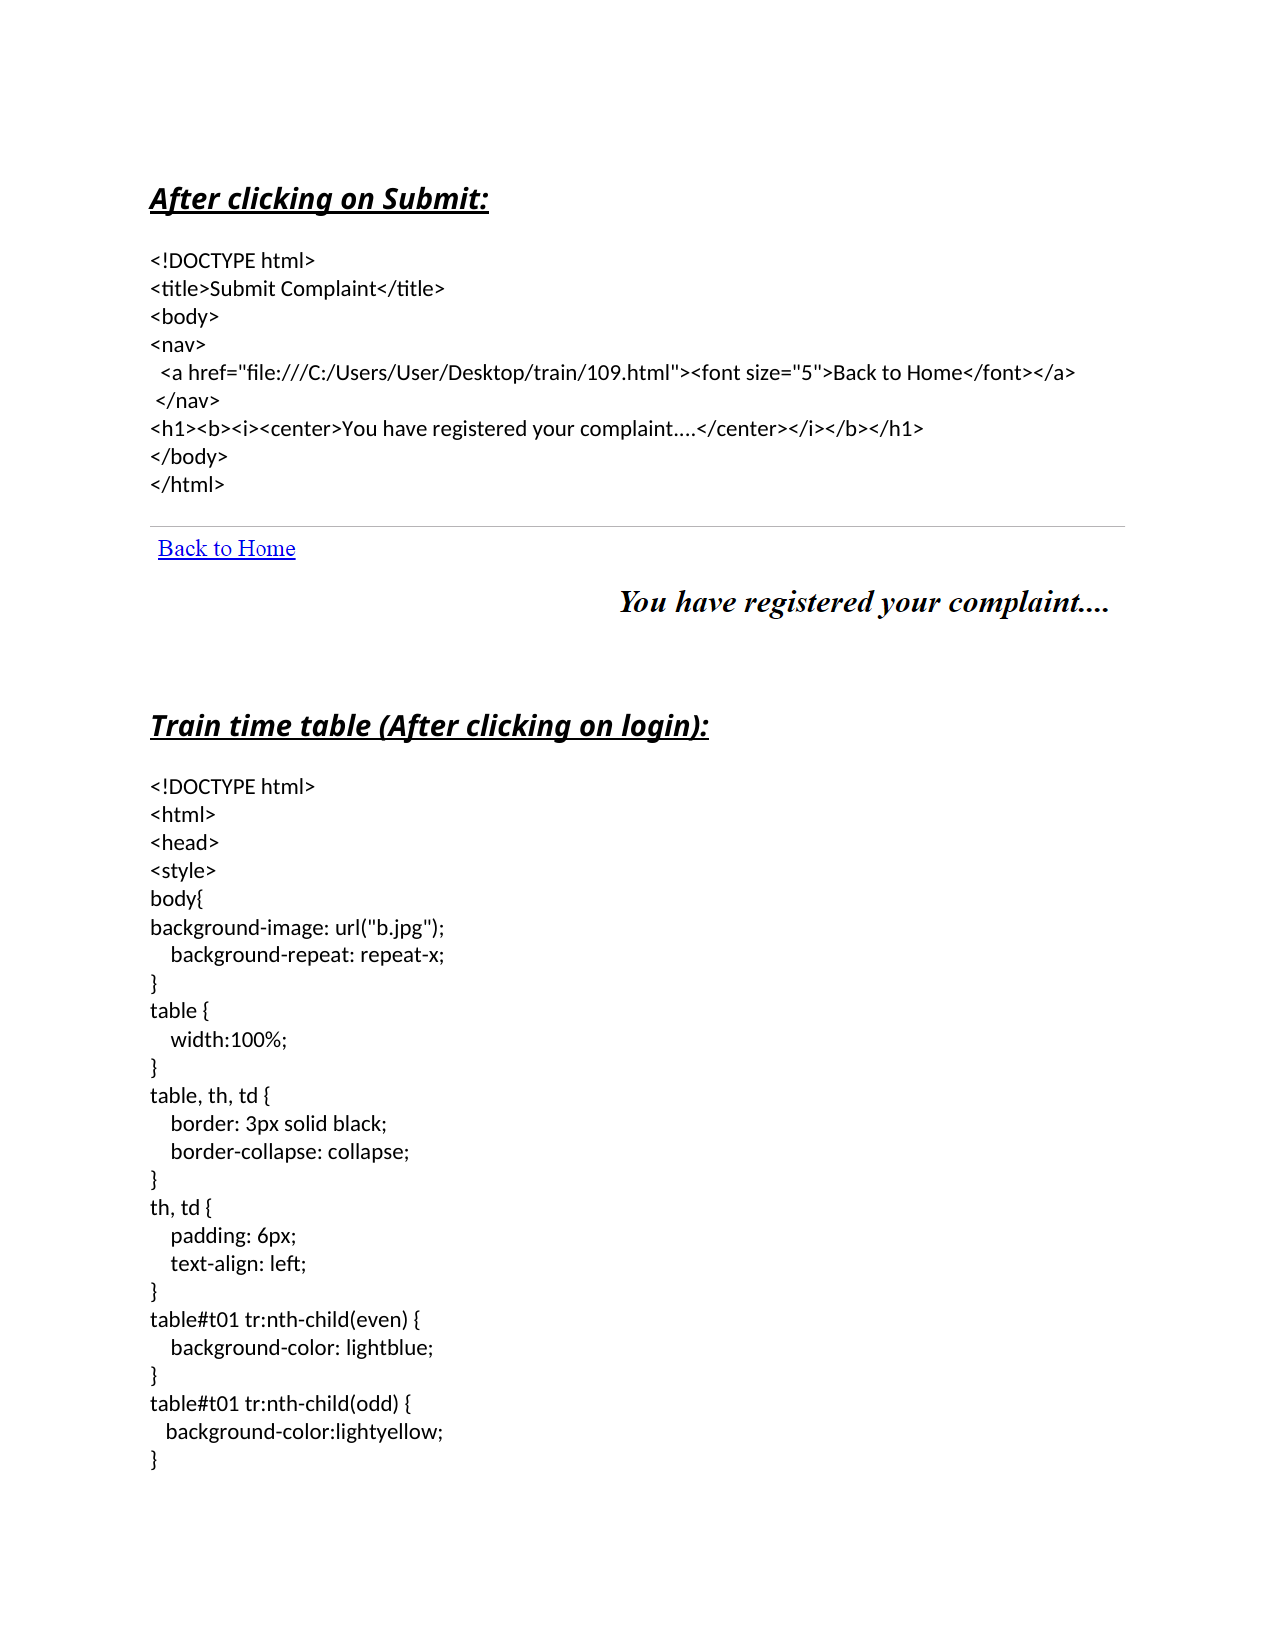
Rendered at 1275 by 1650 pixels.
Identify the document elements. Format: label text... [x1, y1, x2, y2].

text } [150, 1361, 1125, 1389]
text </html> [150, 470, 1125, 498]
picture [150, 526, 1125, 649]
text After clicking on Submit: [150, 178, 1125, 218]
text table#t01 tr:nth-child(even) { [150, 1305, 1125, 1333]
text <!DOCTYPE html> [150, 246, 1125, 274]
text Train time table (After clicking on login): [150, 705, 1125, 744]
text <a href="file:///C:/Users/User/Desktop/train/109.html"><font size="5">Back to Home</font></a> [150, 358, 1125, 386]
text <!DOCTYPE html> [150, 772, 1125, 801]
text <style> [150, 857, 1125, 884]
text background-repeat: repeat-x; [150, 941, 1125, 969]
text table, th, td { [150, 1081, 1125, 1109]
text th, td { [150, 1193, 1125, 1221]
text table#t01 tr:nth-child(odd) { [150, 1389, 1125, 1417]
text } [150, 1445, 1125, 1473]
text border: 3px solid black; [150, 1109, 1125, 1137]
text <body> [150, 302, 1125, 330]
text <html> [150, 801, 1125, 828]
text text-align: left; [150, 1249, 1125, 1277]
text } [150, 1277, 1125, 1305]
text border-collapse: collapse; [150, 1137, 1125, 1165]
text <title>Submit Complaint</title> [150, 274, 1125, 302]
text } [150, 1053, 1125, 1081]
text <head> [150, 828, 1125, 857]
text background-color:lightyellow; [150, 1417, 1125, 1445]
text </nav> [150, 386, 1125, 414]
text body{ [150, 884, 1125, 913]
text background-color: lightblue; [150, 1333, 1125, 1361]
text background-image: url("b.jpg"); [150, 913, 1125, 941]
text <h1><b><i><center>You have registered your complaint....</center></i></b></h1> [150, 414, 1125, 442]
text <nav> [150, 330, 1125, 358]
text width:100%; [150, 1025, 1125, 1053]
text table { [150, 997, 1125, 1025]
text </body> [150, 442, 1125, 470]
text padding: 6px; [150, 1221, 1125, 1249]
text } [150, 1165, 1125, 1193]
text } [150, 969, 1125, 997]
